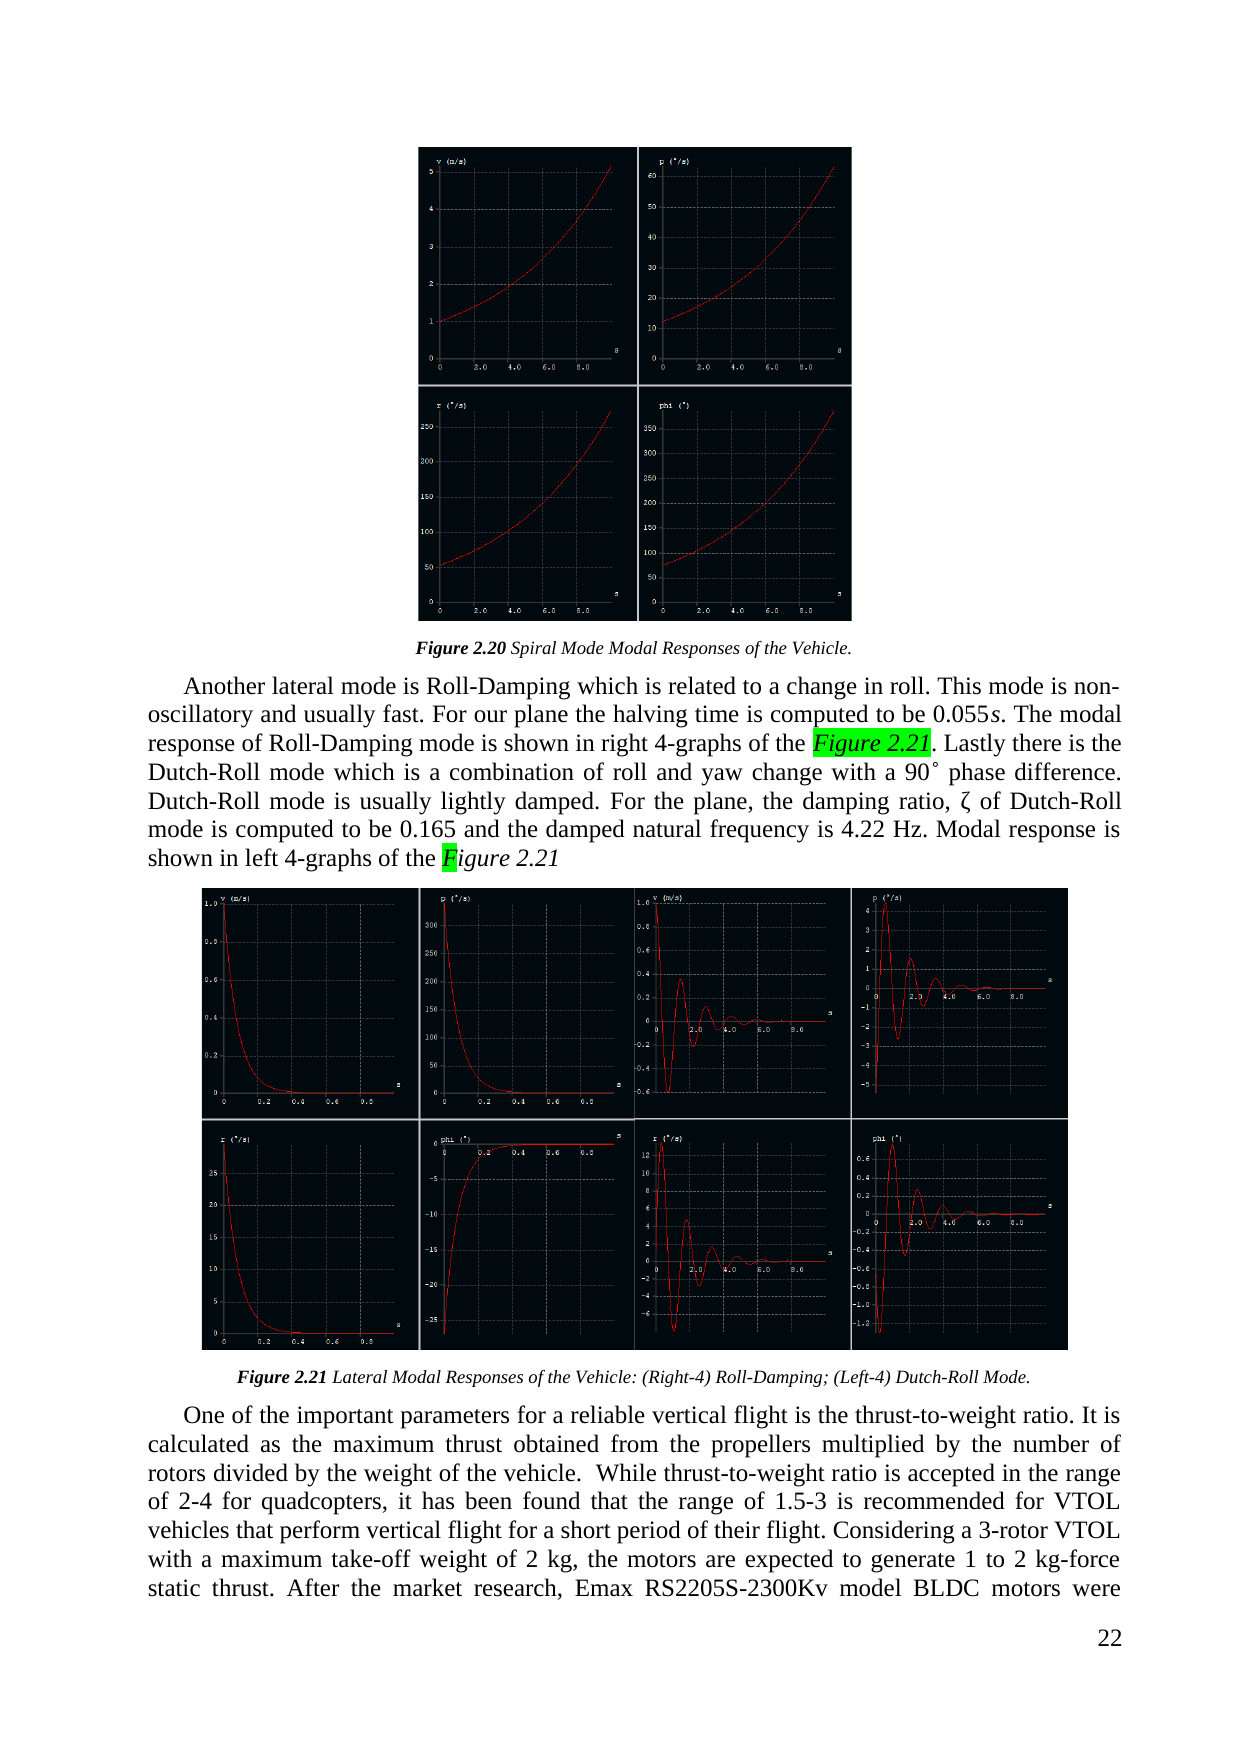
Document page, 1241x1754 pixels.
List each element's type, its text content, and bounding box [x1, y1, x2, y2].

picture [201, 888, 1068, 1350]
picture [418, 147, 852, 621]
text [148, 1400, 1122, 1601]
